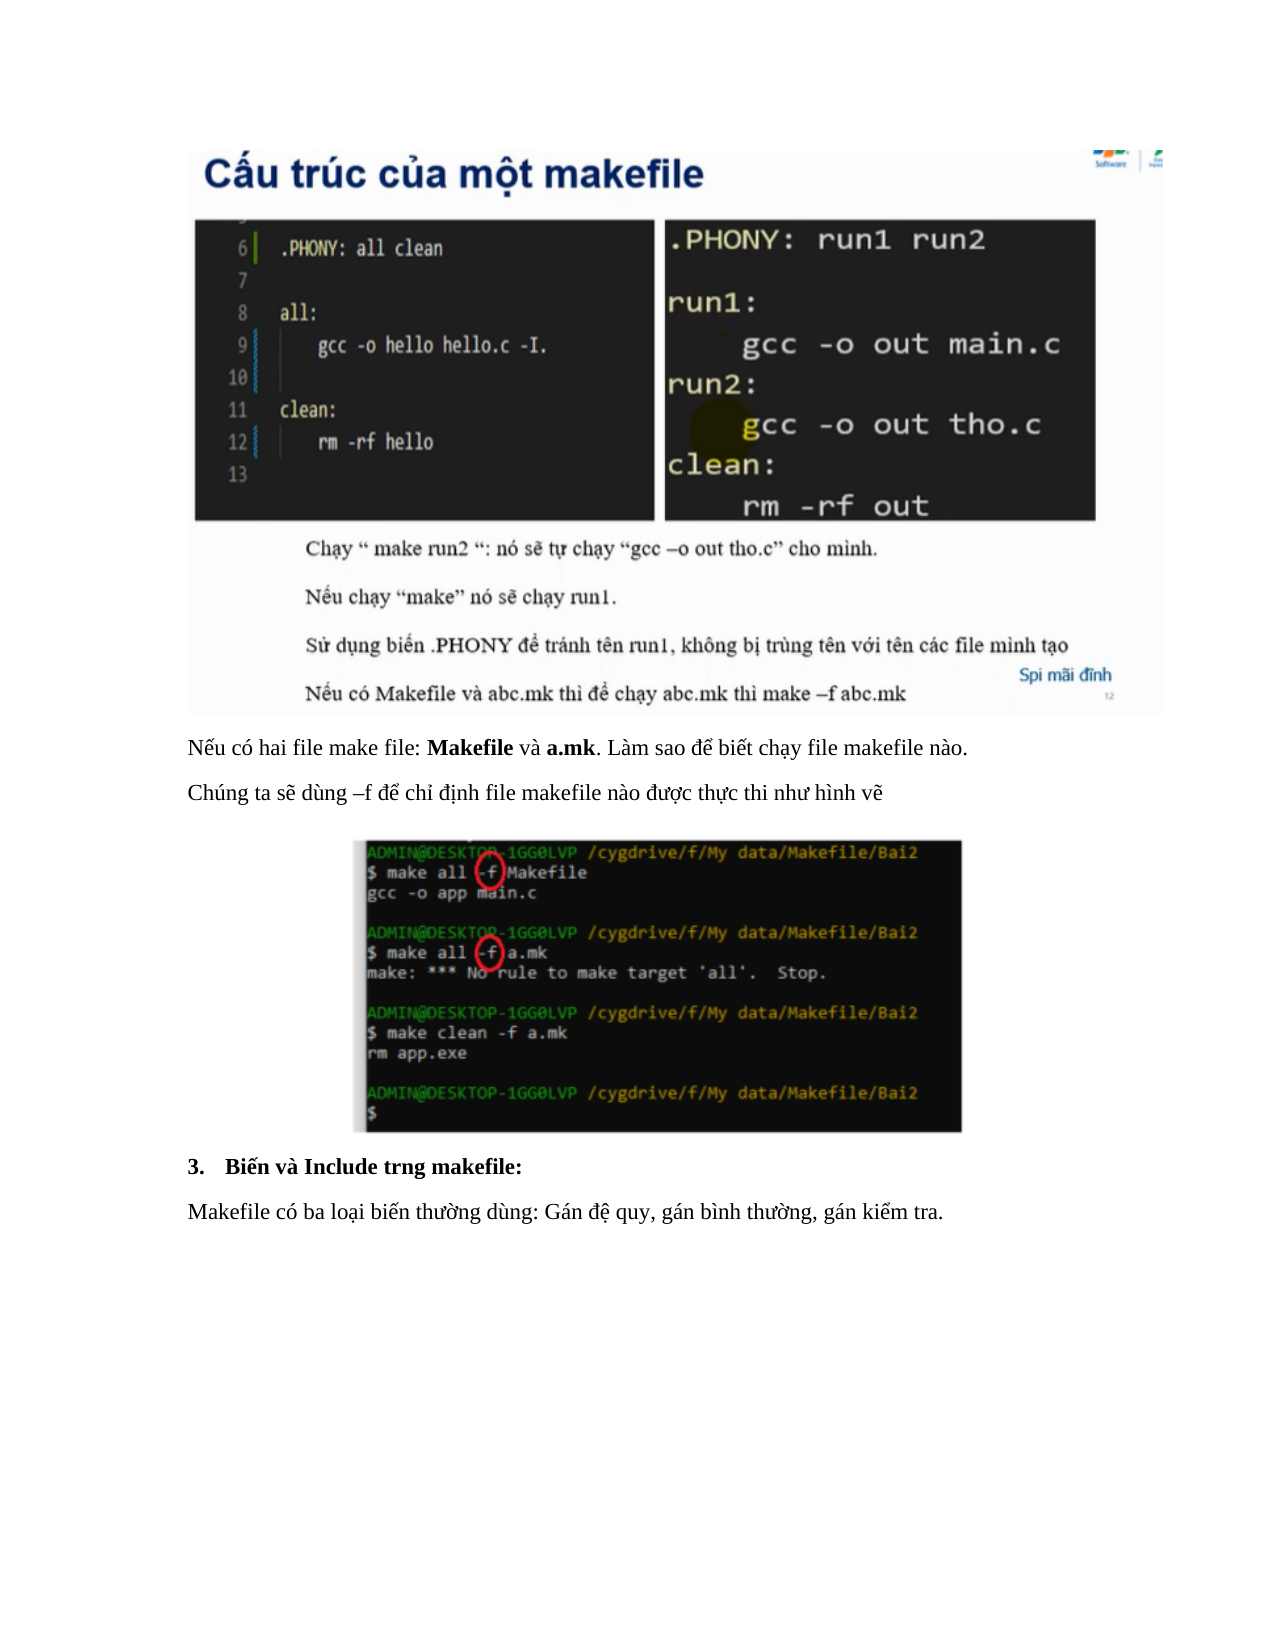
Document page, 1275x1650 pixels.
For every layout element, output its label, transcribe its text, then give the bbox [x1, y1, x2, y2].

text Nếu có hai file make file: Makefile và a.mk. Làm sao để biết chạy file makefile nào. [187, 734, 1125, 761]
picture [187, 150, 1163, 716]
text Makefile có ba loại biến thường dùng: Gán đệ quy, gán bình thường, gán kiểm tra. [187, 1198, 1125, 1224]
text Chúng ta sẽ dùng –f để chỉ định file makefile nào được thực thi như hình vẽ [187, 779, 1125, 806]
list Biến và Include trng makefile: [187, 1153, 1125, 1179]
picture [345, 824, 968, 1134]
